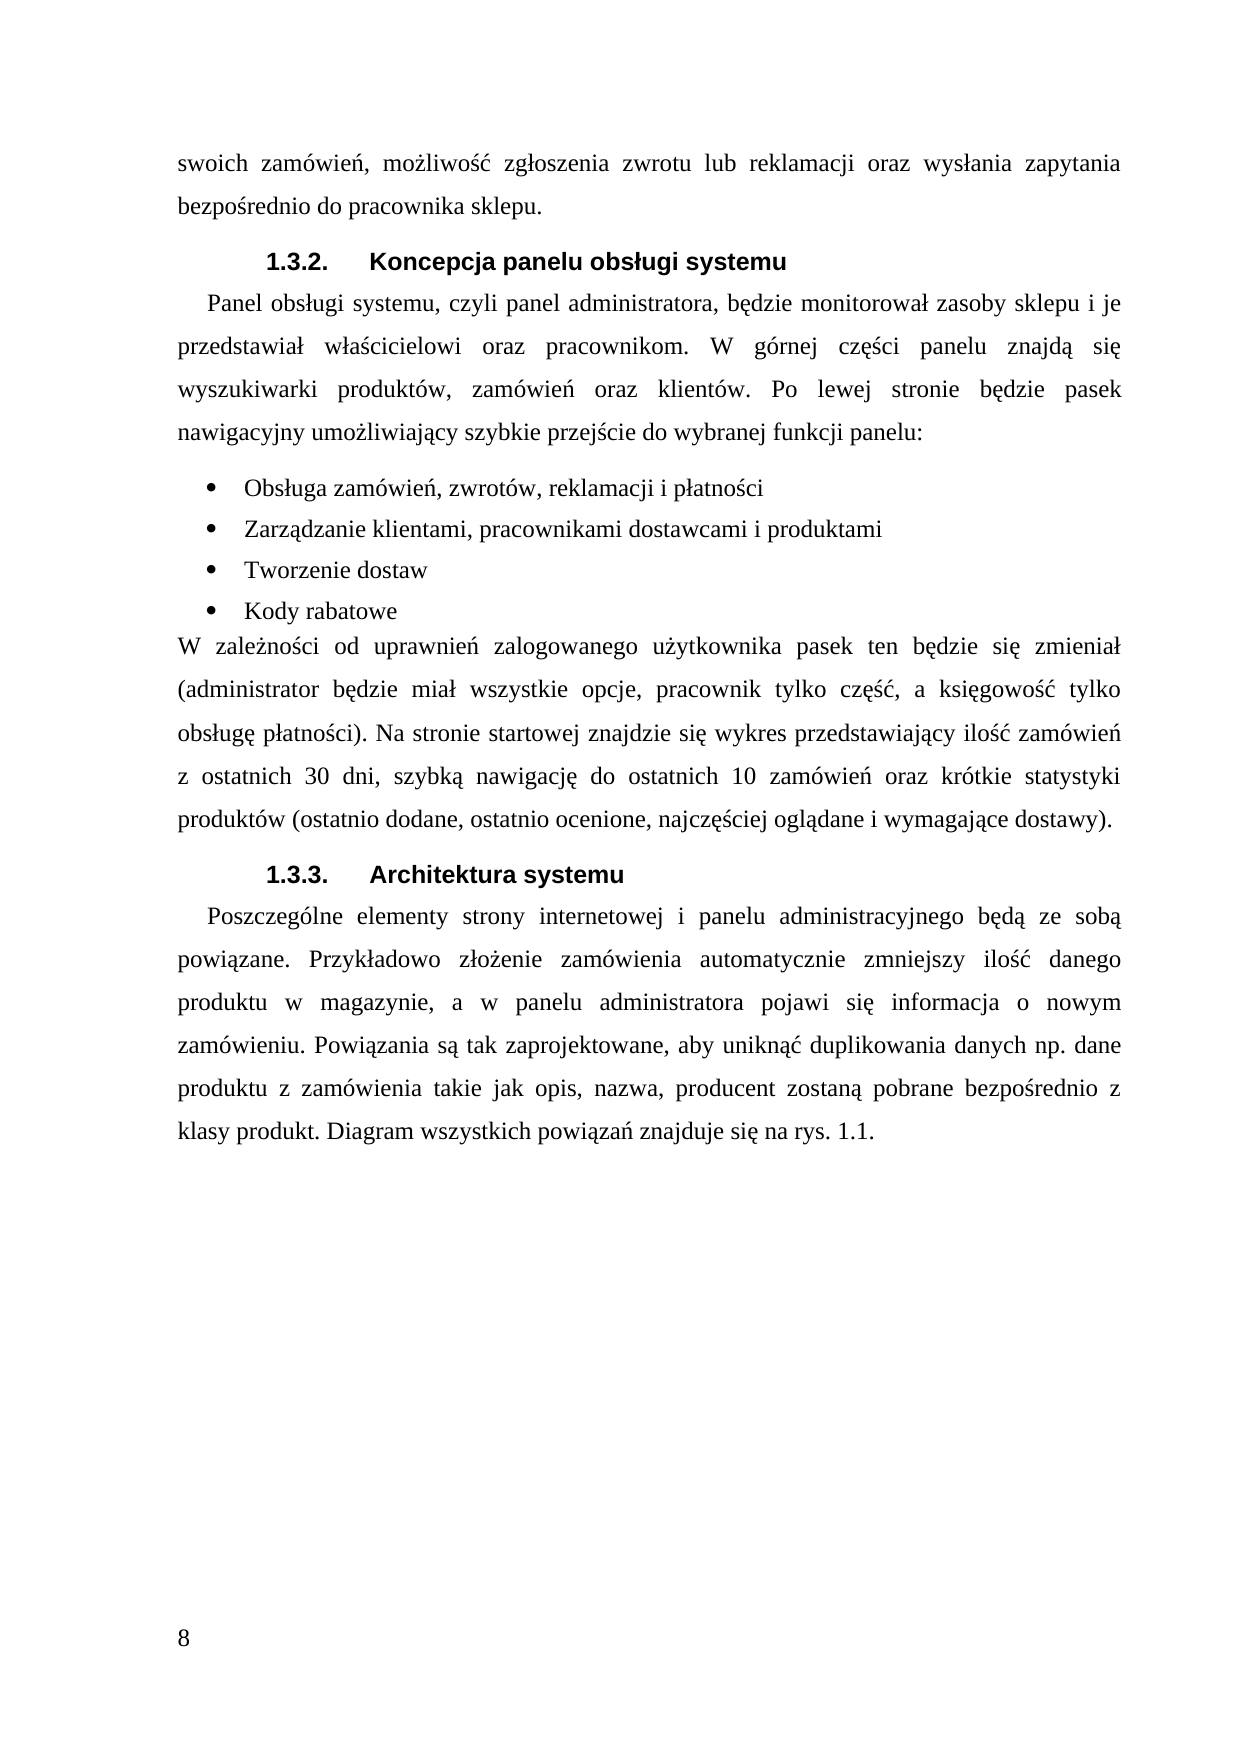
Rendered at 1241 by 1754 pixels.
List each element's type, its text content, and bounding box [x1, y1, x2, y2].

list Tworzenie dostaw [207, 555, 1122, 584]
text W zależności od uprawnień zalogowanego użytkownika pasek ten będzie się zmieniał (administrator będzie miał wszystkie opcje, pracownik tylko część, a księgowość tylko obsługę płatności). Na stronie startowej znajdzie się wykres przedstawiający ilość zamówień z ostatnich 30 dni, szybką nawigację do ostatnich 10 zamówień oraz krótkie statystyki produktów (ostatnio dodane, ostatnio ocenione, najczęściej oglądane i wymagające dostawy). [177, 631, 1122, 833]
text Poszczególne elementy strony internetowej i panelu administracyjnego będą ze sobą powiązane. Przykładowo złożenie zamówienia automatycznie zmniejszy ilość danego produktu w magazynie, a w panelu administratora pojawi się informacja o nowym zamówieniu. Powiązania są tak zaprojektowane, aby uniknąć duplikowania danych np. dane produktu z zamówienia takie jak opis, nazwa, producent zostaną pobrane bezpośrednio z klasy produkt. Diagram wszystkich powiązań znajduje się na rys. 1.1. [177, 901, 1122, 1145]
list Kody rabatowe [207, 596, 1122, 625]
subtitle Architektura systemu [266, 859, 1122, 888]
text Panel obsługi systemu, czyli panel administratora, będzie monitorował zasoby sklepu i je przedstawiał właścicielowi oraz pracownikom. W górnej części panelu znajdą się wyszukiwarki produktów, zamówień oraz klientów. Po lewej stronie będzie pasek nawigacyjny umożliwiający szybkie przejście do wybranej funkcji panelu: [177, 288, 1122, 446]
list Obsługa zamówień, zwrotów, reklamacji i płatności [207, 473, 1122, 501]
list Zarządzanie klientami, pracownikami dostawcami i produktami [207, 514, 1122, 543]
subtitle Koncepcja panelu obsługi systemu [266, 246, 1122, 275]
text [177, 148, 1122, 219]
